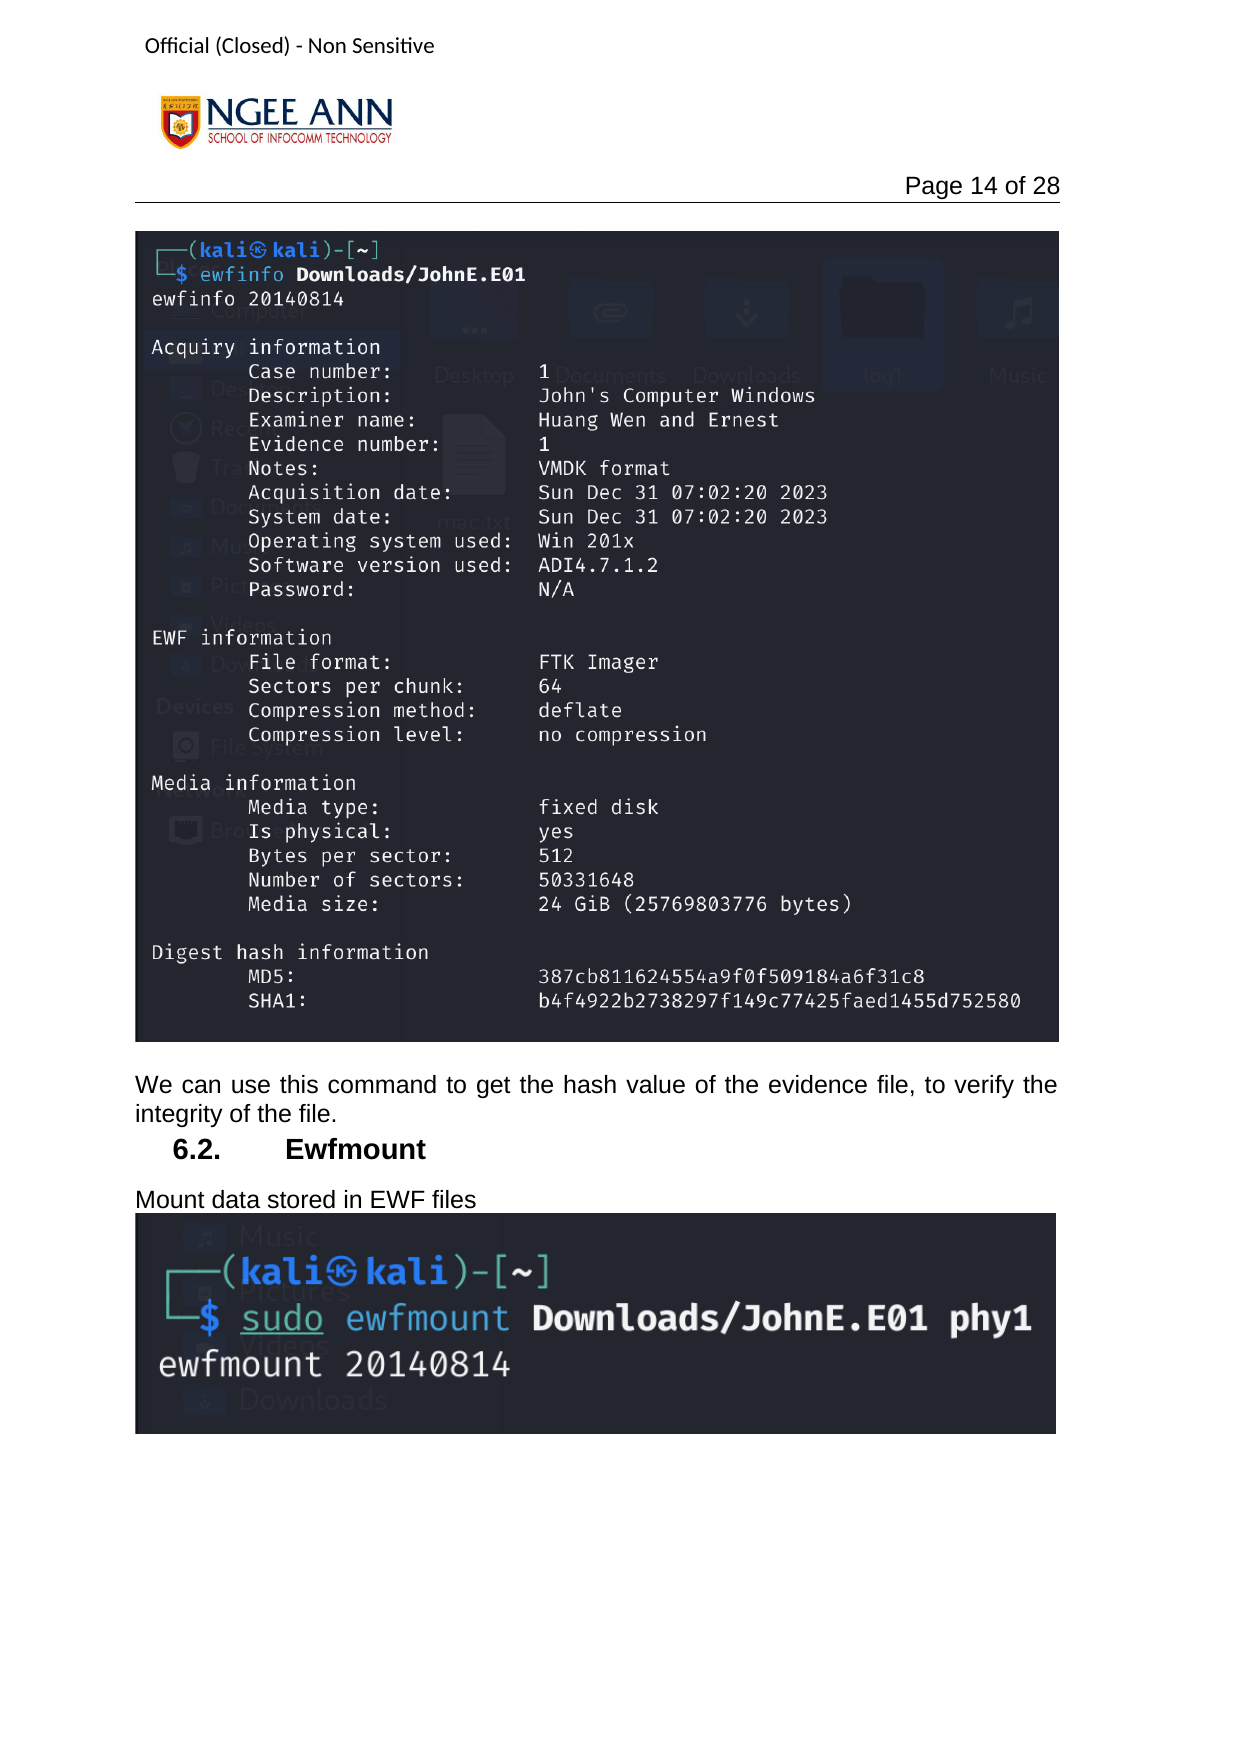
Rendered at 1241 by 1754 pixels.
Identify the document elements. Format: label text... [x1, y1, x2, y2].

subtitle Ewfmount [172, 1132, 1060, 1166]
text We can use this command to get the hash value of the evidence file, to verify the integrity of the file. [135, 1071, 1060, 1128]
picture [135, 231, 1059, 1042]
picture [135, 73, 417, 171]
picture [135, 1213, 1056, 1434]
text Mount data stored in EWF files [135, 1185, 1060, 1214]
